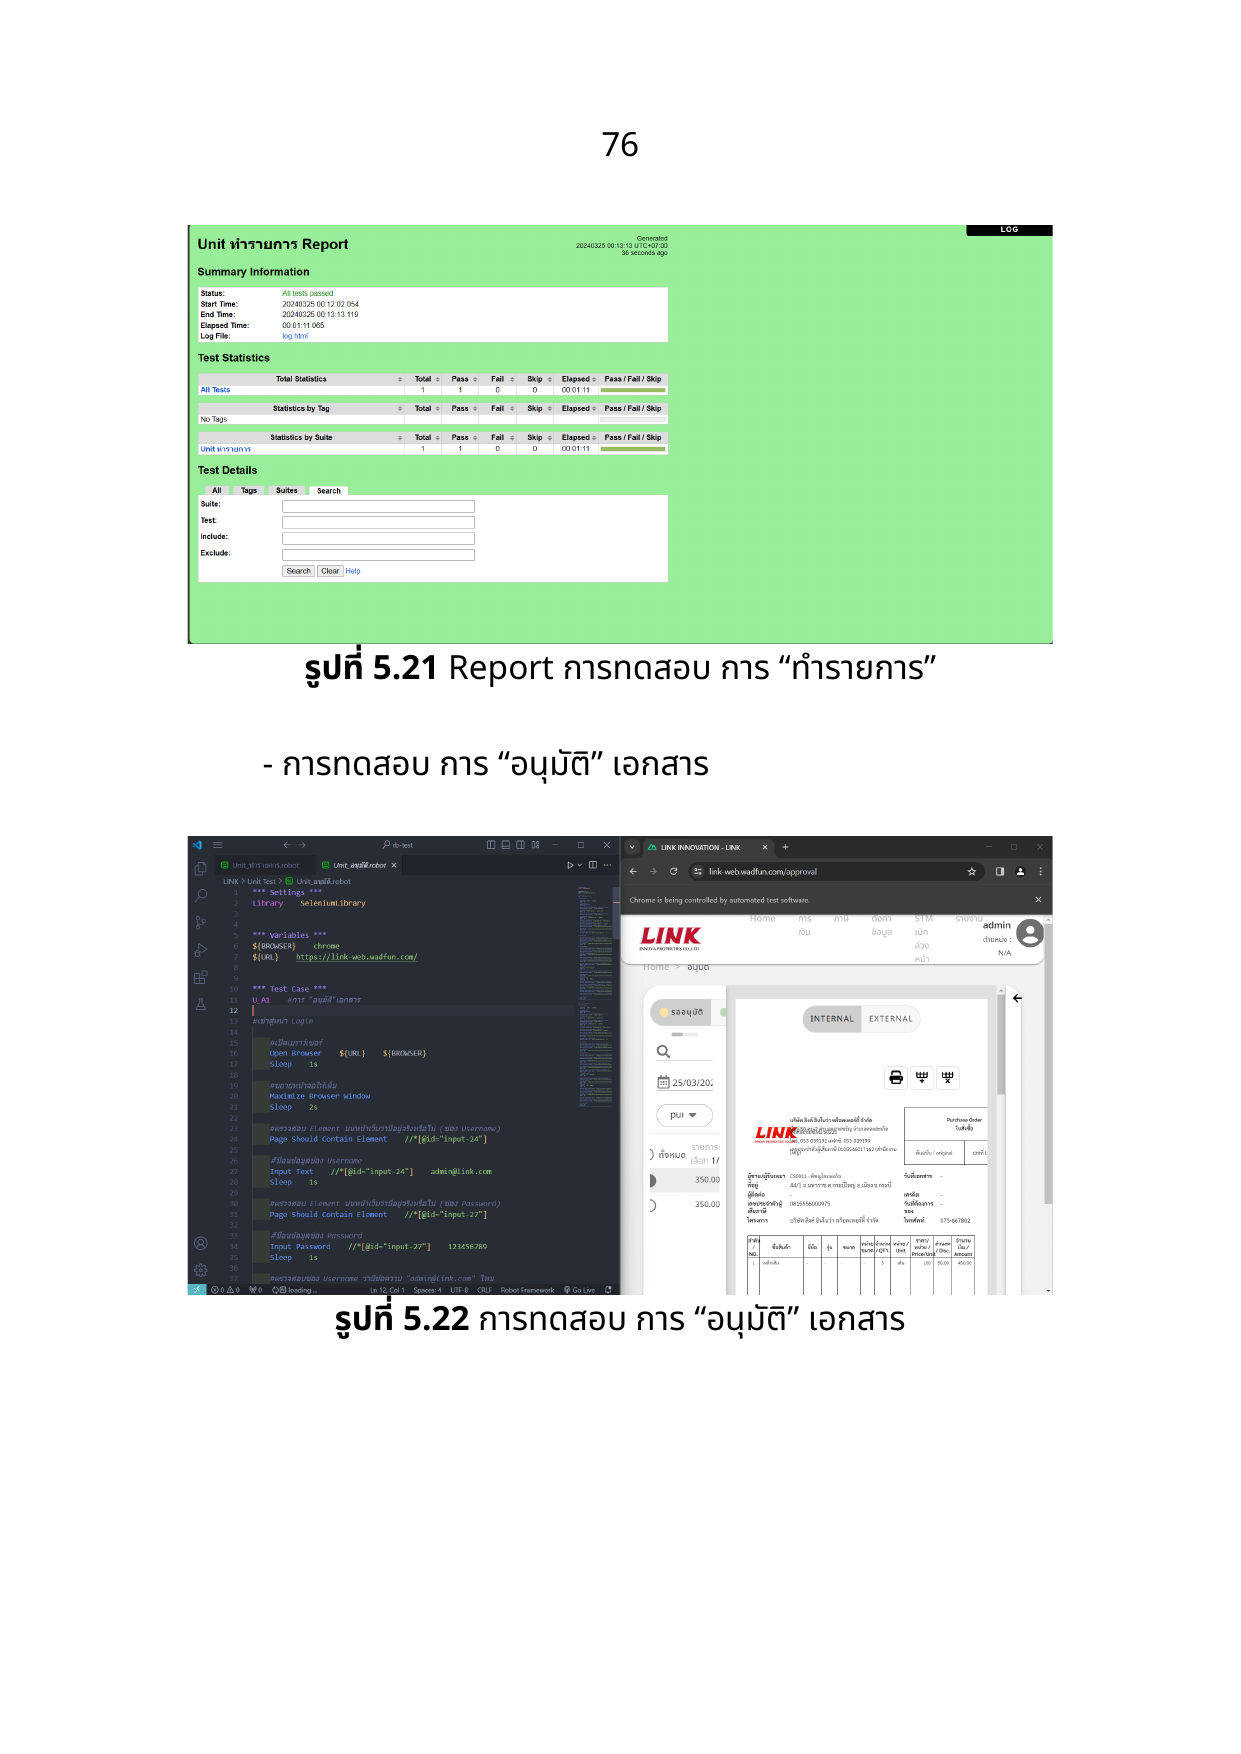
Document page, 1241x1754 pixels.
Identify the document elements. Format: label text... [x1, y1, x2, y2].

text รูปที่ 5.21 Report การทดสอบ การ “ทำรายการ” [187, 644, 1053, 694]
text รูปที่ 5.22 การทดสอบ การ “อนุมัติ” เอกสาร [187, 1295, 1053, 1345]
picture [187, 836, 1053, 1295]
picture [187, 225, 1053, 644]
text - การทดสอบ การ “อนุมัติ” เอกสาร [187, 740, 1053, 791]
